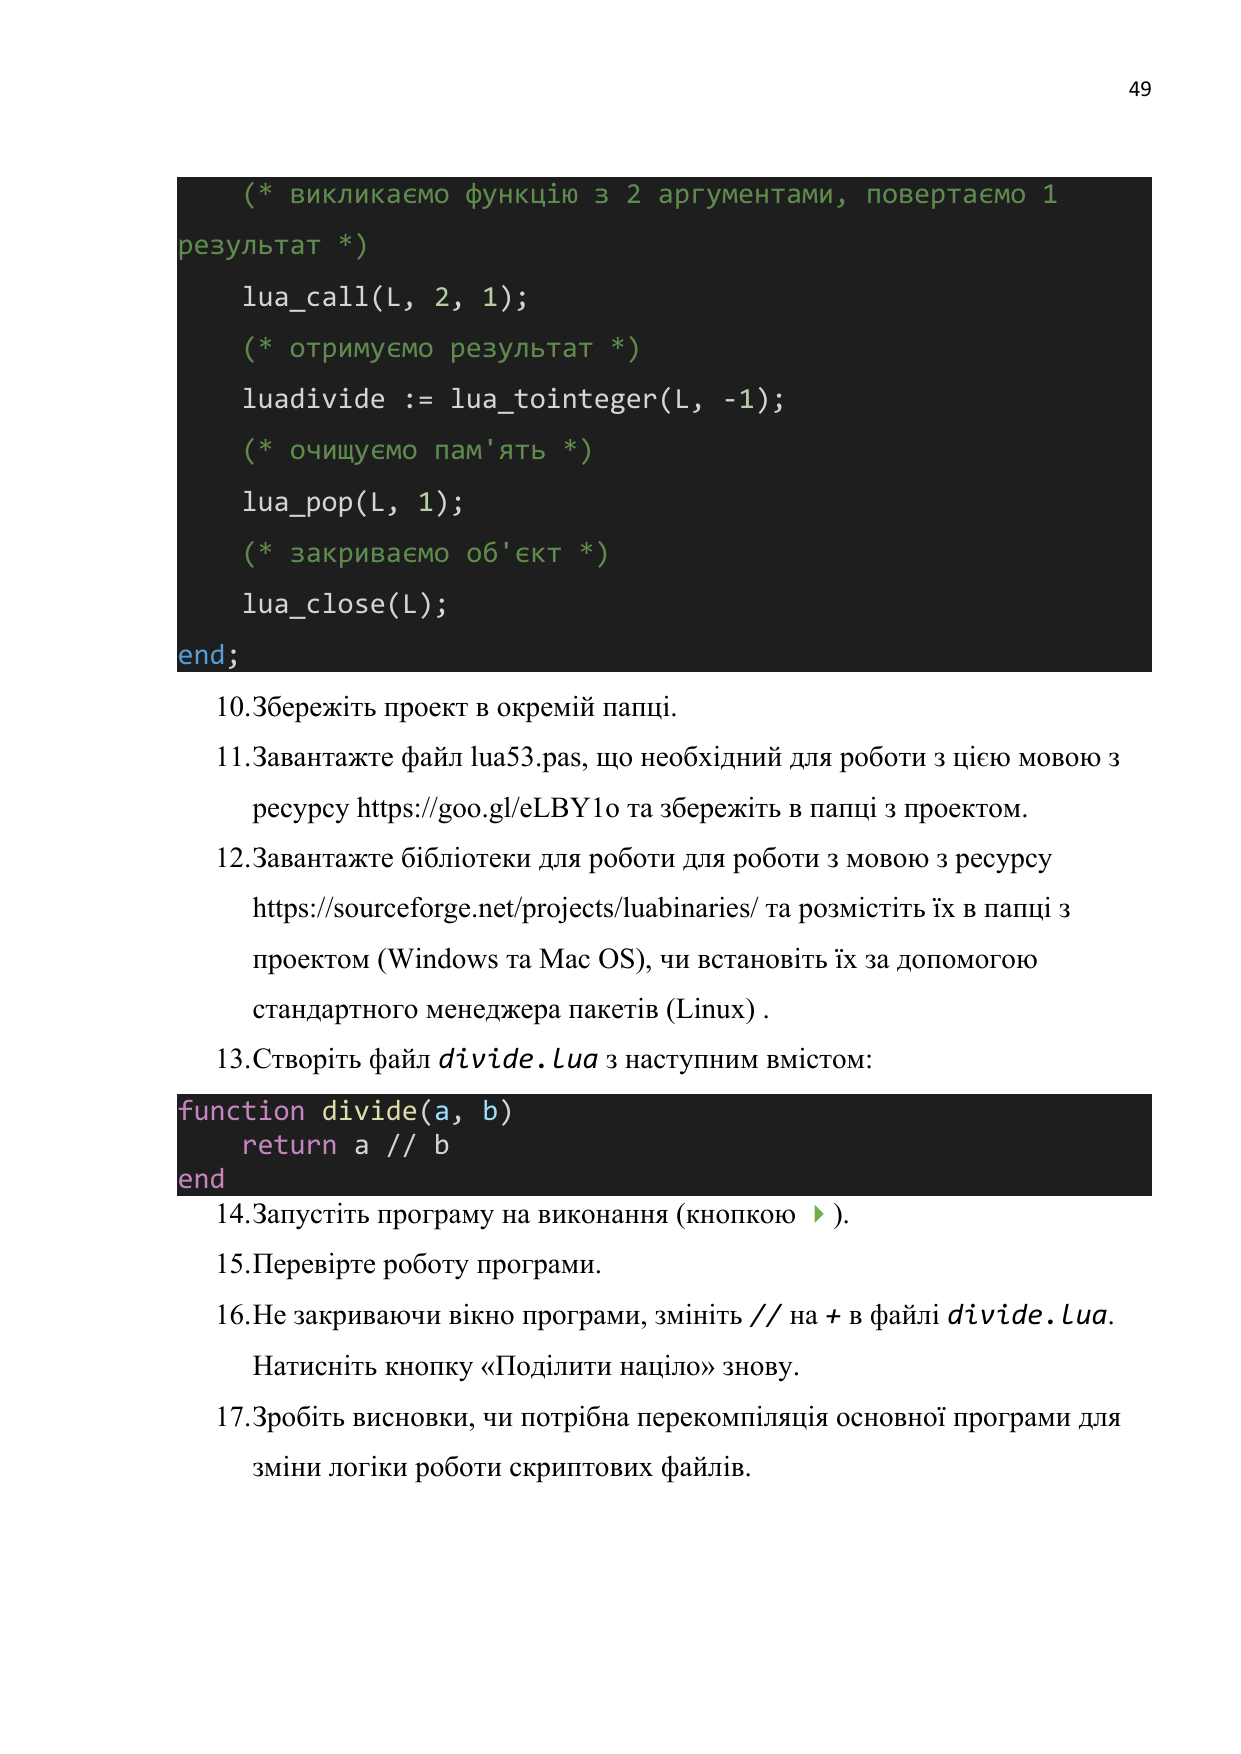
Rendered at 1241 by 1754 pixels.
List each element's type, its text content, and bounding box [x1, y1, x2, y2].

list Не закриваючи вікно програми, змініть // на + в файлі divide.lua. Натисніть кнопку «Поділити націло» знову. [215, 1297, 1152, 1382]
text (* отримуємо результат *) [177, 331, 1152, 365]
text lua_close(L); [177, 587, 1152, 621]
list Зробіть висновки, чи потрібна перекомпіляція основної програми для зміни логіки роботи скриптових файлів. [215, 1399, 1152, 1482]
text return a // b [177, 1128, 1152, 1162]
text lua_pop(L, 1); [177, 484, 1152, 518]
text (* викликаємо функцію з 2 аргументами, повертаємо 1 результат *) [177, 177, 1152, 262]
text (* закриваємо об'єкт *) [177, 536, 1152, 570]
text luadivide := lua_tointeger(L, -1); [177, 382, 1152, 416]
list Запустіть програму на виконання (кнопкою ). [215, 1196, 1152, 1230]
list Збережіть проект в окремій папці. [215, 689, 1152, 723]
list Створіть файл divide.lua з наступним вмістом: [215, 1041, 1152, 1076]
text end [177, 1162, 1152, 1196]
text (* очищуємо пам'ять *) [177, 433, 1152, 467]
list Перевірте роботу програми. [215, 1246, 1152, 1280]
list Завантажте файл lua53.pas, що необхідний для роботи з цією мовою з ресурсу https://goo.gl/eLBY1o та збережіть в папці з проектом. [215, 739, 1152, 823]
list Завантажте бібліотеки для роботи для роботи з мовою з ресурсу https://sourceforge.net/projects/luabinaries/ та розмістіть їх в папці з проектом (Windows та Mac OS), чи встановіть їх за допомогою стандартного менеджера пакетів (Linux) . [215, 840, 1152, 1025]
text lua_call(L, 2, 1); [177, 279, 1152, 313]
text function divide(a, b) [177, 1094, 1152, 1128]
text end; [177, 638, 1152, 672]
